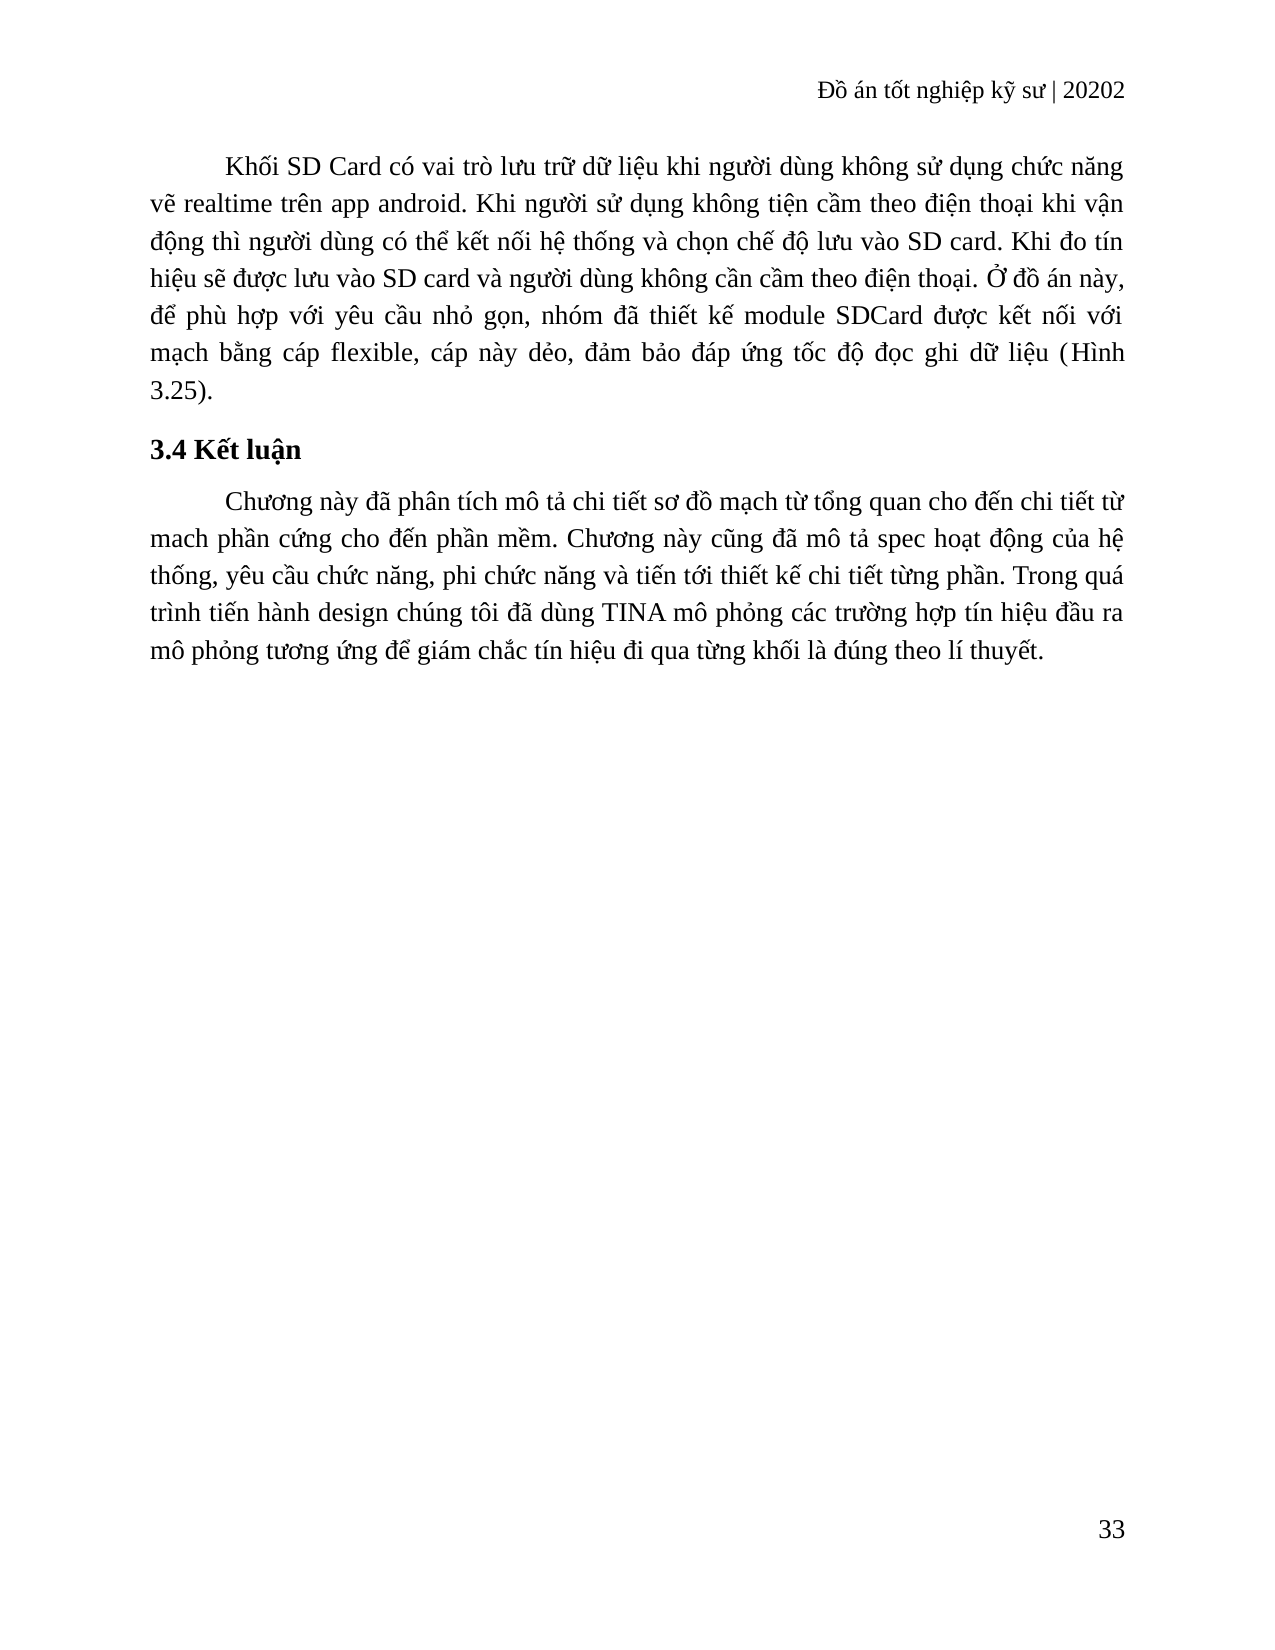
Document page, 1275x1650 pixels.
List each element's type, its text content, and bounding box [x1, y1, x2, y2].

subtitle Kết luận [150, 432, 1125, 465]
text Chương này đã phân tích mô tả chi tiết sơ đồ mạch từ tổng quan cho đến chi tiết từ mach phần cứng cho đến phần mềm. Chương này cũng đã mô tả spec hoạt động của hệ thống, yêu cầu chức năng, phi chức năng và tiến tới thiết kế chi tiết từng phần. Trong quá trình tiến hành design chúng tôi đã dùng TINA mô phỏng các trường hợp tín hiệu đầu ra mô phỏng tương ứng để giám chắc tín hiệu đi qua từng khối là đúng theo lí thuyết. [150, 484, 1125, 665]
